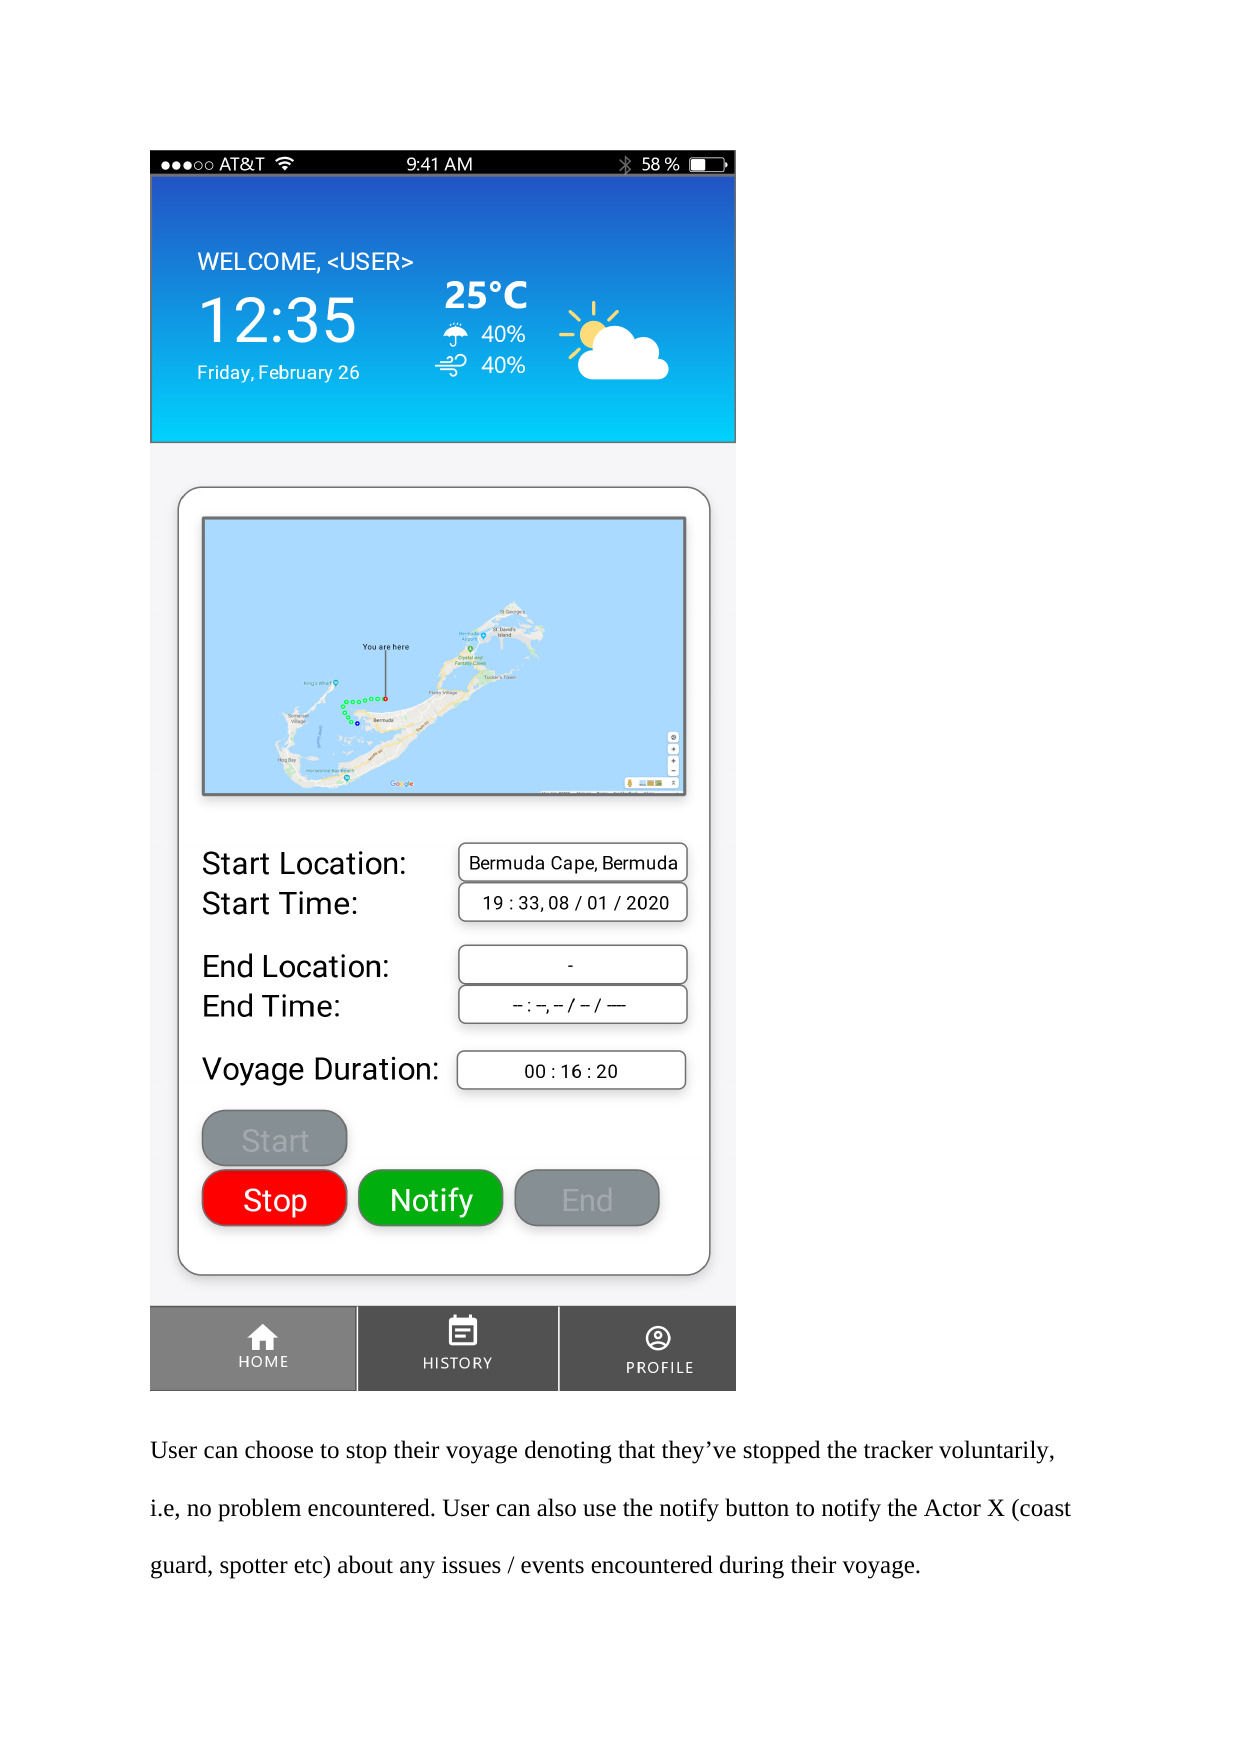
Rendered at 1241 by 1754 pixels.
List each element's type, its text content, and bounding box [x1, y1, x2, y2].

text User can choose to stop their voyage denoting that they’ve stopped the tracker voluntarily, i.e, no problem encountered. User can also use the notify button to notify the Actor X (coast guard, spotter etc) about any issues / events encountered during their voyage. [150, 1435, 1090, 1579]
picture [150, 150, 736, 1391]
